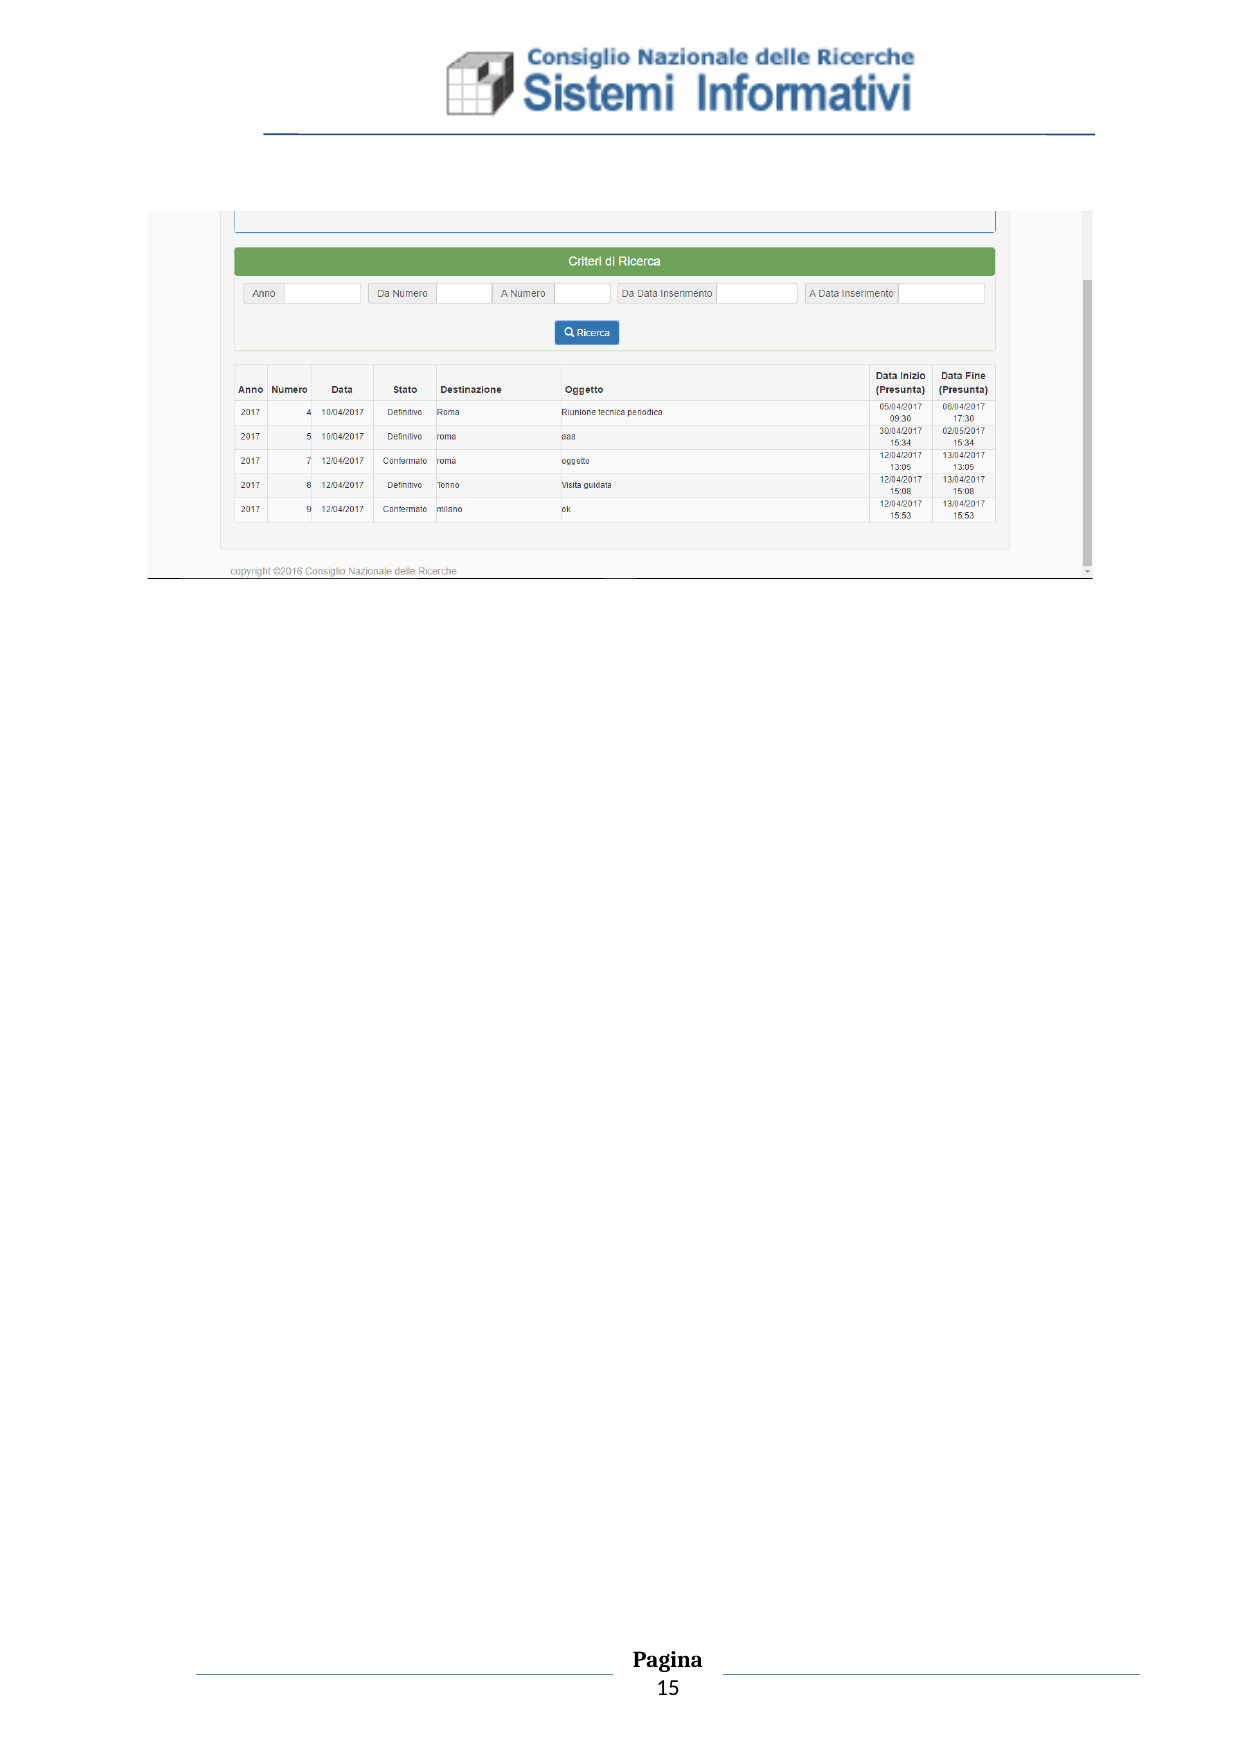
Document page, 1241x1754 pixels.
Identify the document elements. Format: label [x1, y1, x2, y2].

picture [147, 211, 1093, 579]
picture [439, 42, 919, 124]
